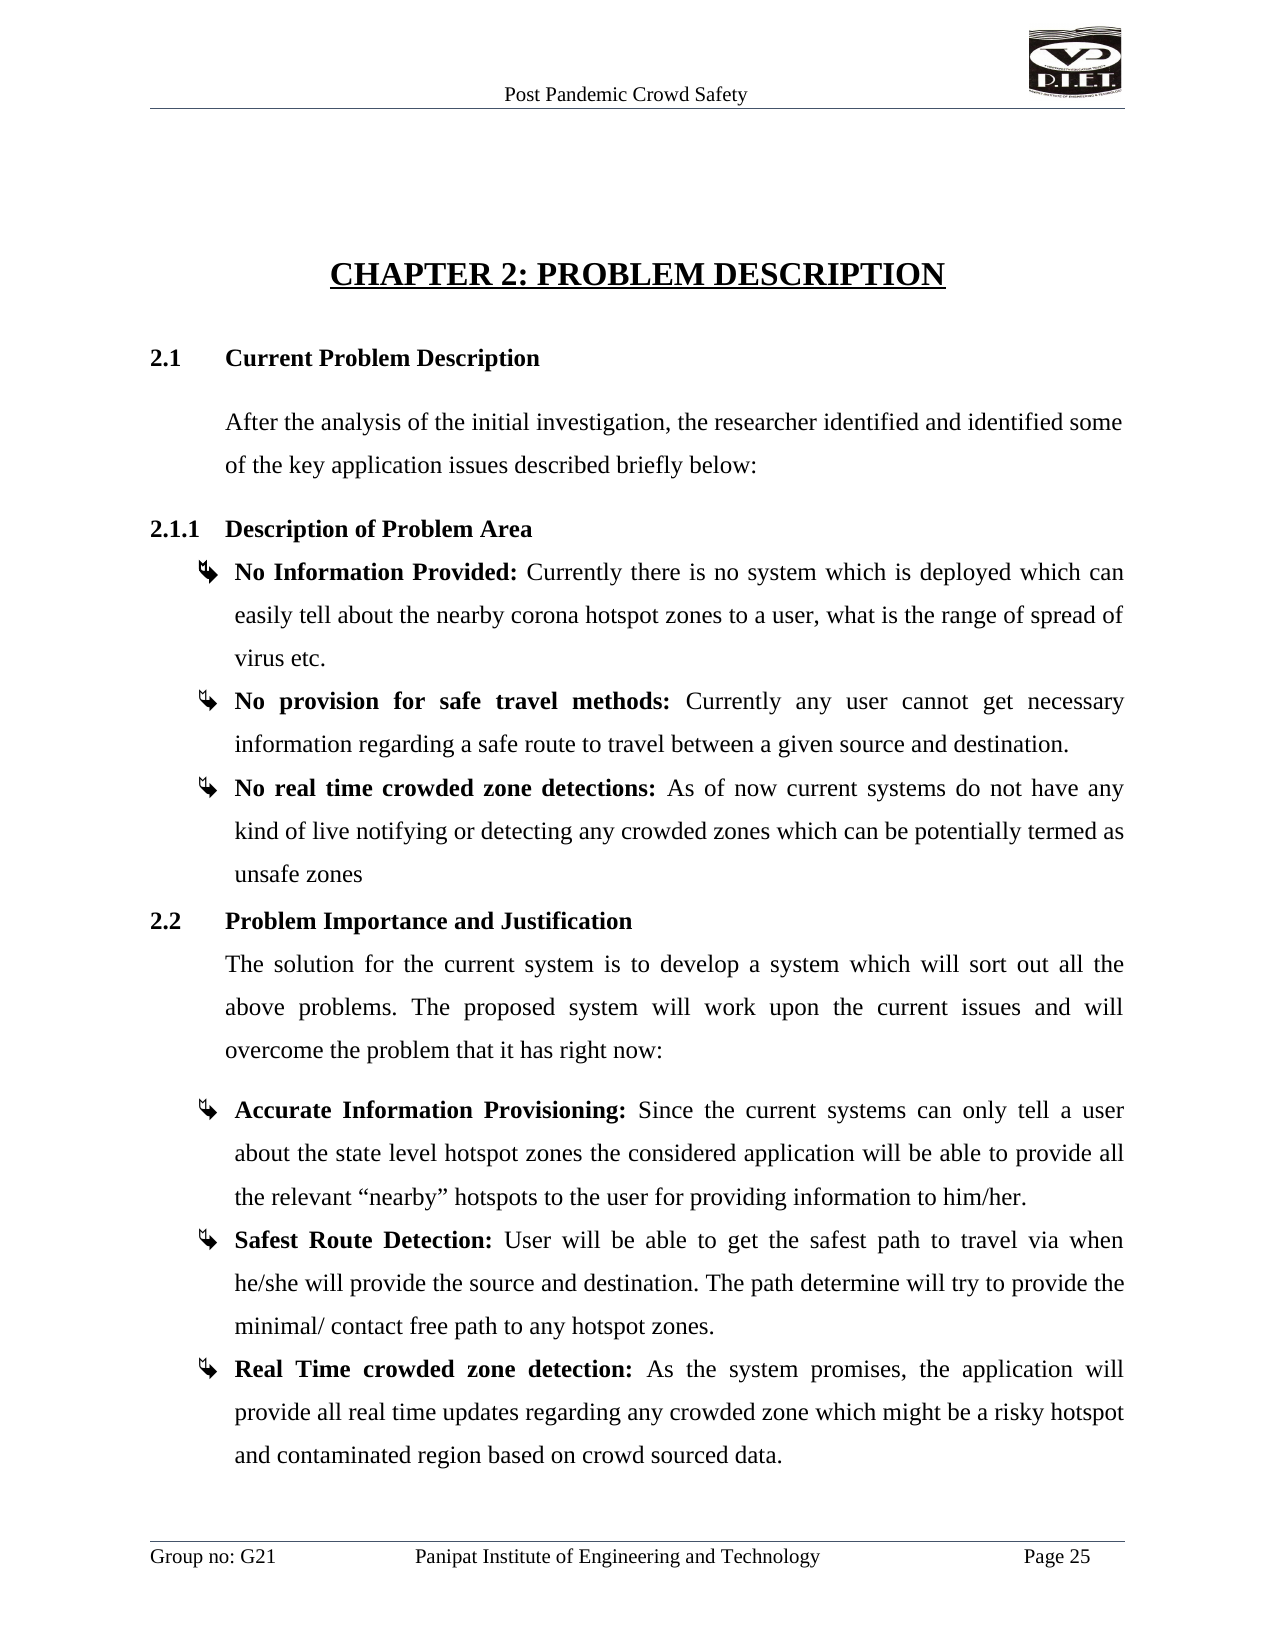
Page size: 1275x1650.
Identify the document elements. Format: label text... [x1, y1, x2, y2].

subtitle 2.1.1 Description of Problem Area [150, 514, 1125, 543]
list Safest Route Detection: User will be able to get the safest path to travel via when he/she will provide the source and destination. The path determine will try to provide the minimal/ contact free path to any hotspot zones. [197, 1225, 1125, 1340]
picture [1029, 23, 1122, 101]
list No real time crowded zone detections: As of now current systems do not have any kind of live notifying or detecting any crowded zones which can be potentially termed as unsafe zones [197, 773, 1125, 888]
list No Information Provided: Currently there is no system which is deployed which can easily tell about the nearby corona hotspot zones to a user, what is the range of spread of virus etc. [197, 557, 1125, 672]
list Accurate Information Provisioning: Since the current systems can only tell a user about the state level hotspot zones the considered application will be able to provide all the relevant “nearby” hotspots to the user for providing information to him/her. [197, 1095, 1125, 1210]
subtitle 2.2 Problem Importance and Justification [150, 906, 1125, 935]
list No provision for safe travel methods: Currently any user cannot get necessary information regarding a safe route to travel between a given source and destination. [197, 686, 1125, 758]
subtitle After the analysis of the initial investigation, the researcher identified and identified some of the key application issues described briefly below: [225, 407, 1125, 479]
text The solution for the current system is to develop a system which will sort out all the above problems. The proposed system will work upon the current issues and will overcome the problem that it has right now: [225, 949, 1125, 1064]
list Real Time crowded zone detection: As the system promises, the application will provide all real time updates regarding any crowded zone which might be a risky hotspot and contaminated region based on crowd sourced data. [197, 1354, 1125, 1469]
subtitle 2.1 Current Problem Description [150, 343, 1125, 372]
subtitle CHAPTER 2: PROBLEM DESCRIPTION [150, 254, 1125, 292]
